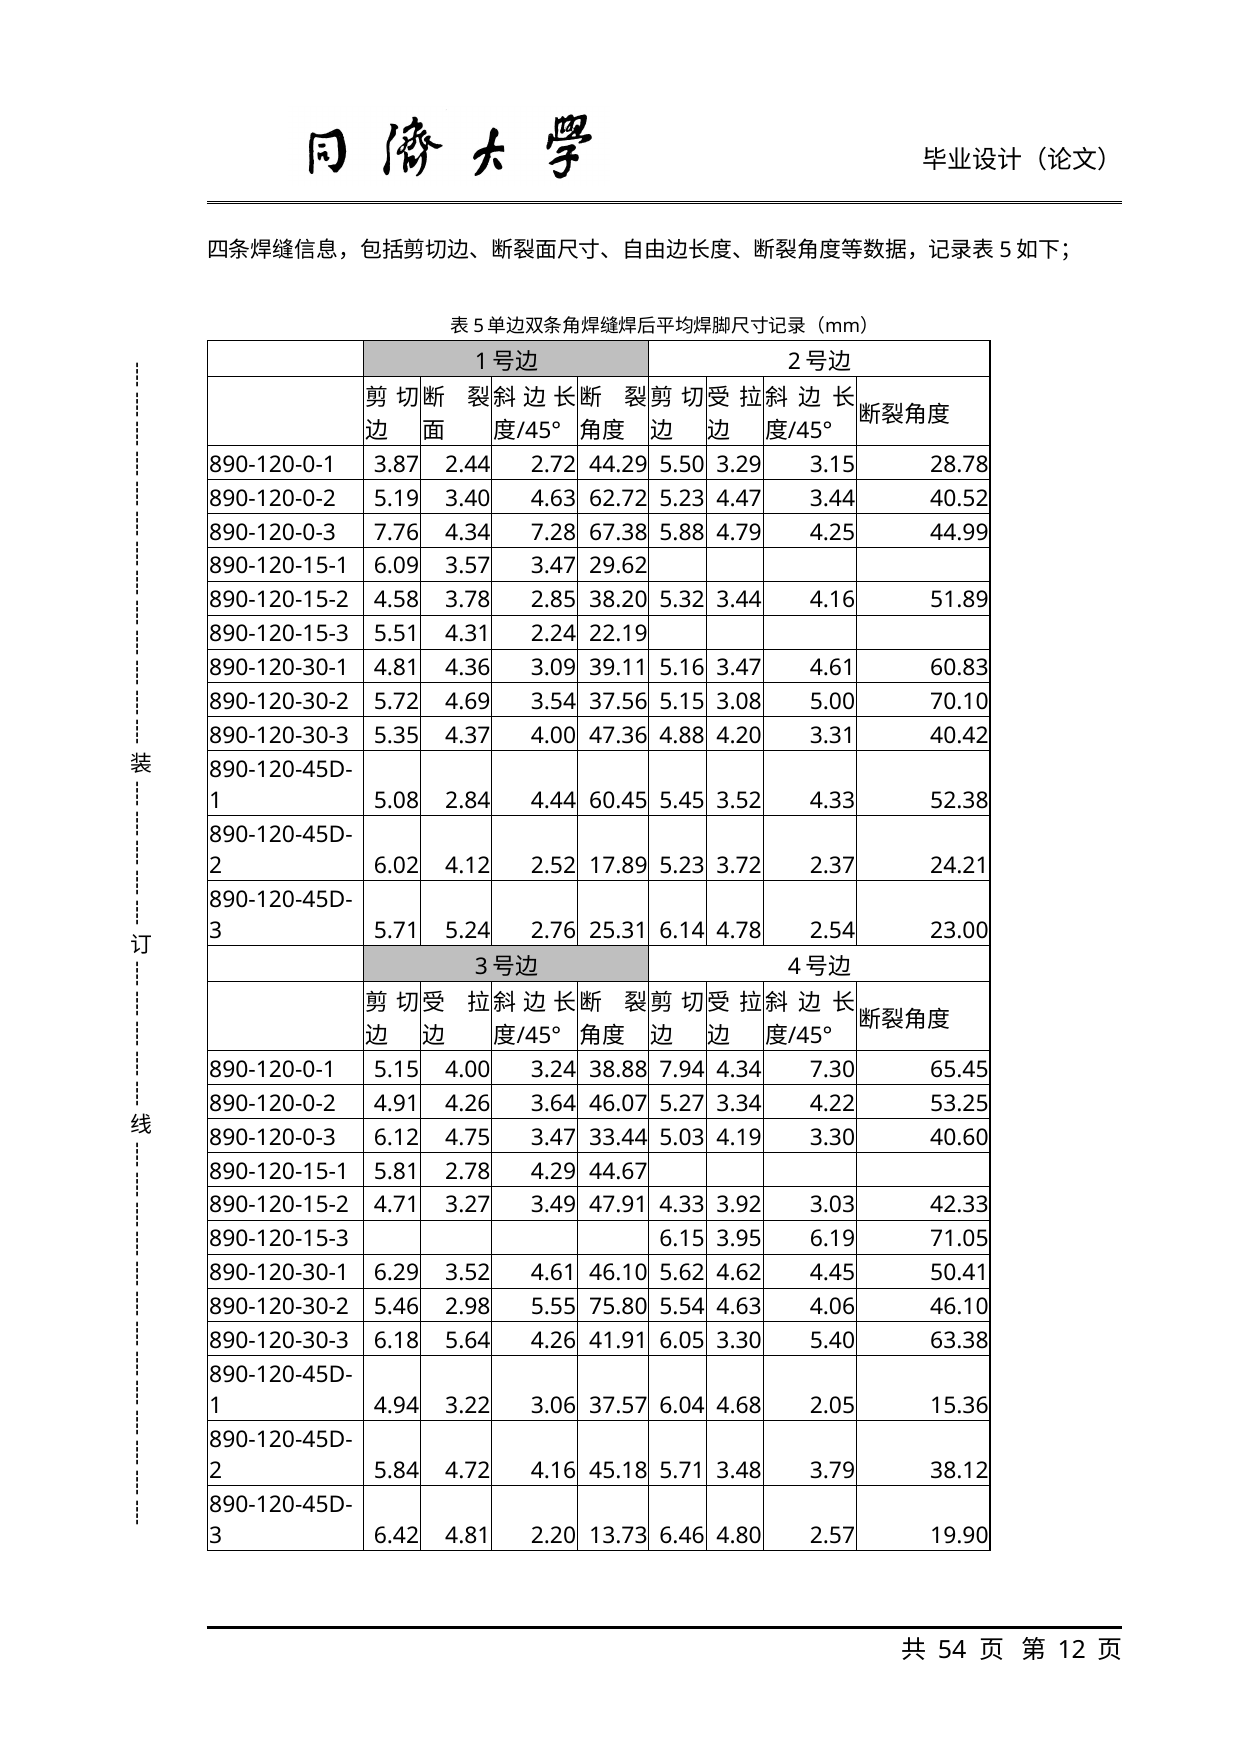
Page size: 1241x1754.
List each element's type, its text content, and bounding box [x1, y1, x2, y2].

table_cell 5.50 [649, 446, 706, 479]
table_cell 3.34 [707, 1085, 763, 1118]
table_cell [208, 982, 363, 1050]
table_cell 46.10 [857, 1289, 989, 1321]
table_cell 3.47 [707, 650, 763, 682]
table_cell 断裂角度 [578, 377, 648, 445]
table_cell 受拉边 [421, 982, 491, 1050]
table_cell 4.72 [421, 1421, 491, 1485]
table_cell 5.81 [364, 1153, 420, 1186]
table_cell 4.33 [649, 1187, 706, 1220]
table_cell 47.91 [578, 1187, 648, 1220]
table_cell 剪切边 [649, 377, 706, 445]
table_cell 2.37 [764, 816, 856, 880]
table_cell 4.19 [707, 1119, 763, 1152]
table_cell 5.32 [649, 582, 706, 614]
table_cell 50.41 [857, 1255, 989, 1287]
table_cell 6.02 [364, 816, 420, 880]
table_cell 28.78 [857, 446, 989, 479]
table_cell 51.89 [857, 582, 989, 614]
table_cell 890-120-45D-3 [208, 1486, 363, 1550]
table_cell [364, 1221, 420, 1253]
table_cell 19.90 [857, 1486, 989, 1550]
table_cell 2.24 [492, 616, 577, 648]
table_cell 23.00 [857, 881, 989, 945]
table_cell 3.92 [707, 1187, 763, 1220]
table_cell 受拉边 [707, 377, 763, 445]
table_cell [764, 548, 856, 581]
table_cell 3号边 [364, 946, 648, 981]
table_cell 67.38 [578, 514, 648, 547]
table_cell 4.78 [707, 881, 763, 945]
table_cell 剪切边 [364, 982, 420, 1050]
table_cell 53.25 [857, 1085, 989, 1118]
table_cell 6.12 [364, 1119, 420, 1152]
table_cell 890-120-0-2 [208, 480, 363, 513]
table_cell 4.16 [492, 1421, 577, 1485]
table_cell 6.09 [364, 548, 420, 581]
table_cell 3.09 [492, 650, 577, 682]
table_cell 890-120-0-2 [208, 1085, 363, 1118]
table_cell [707, 548, 763, 581]
table_cell 6.15 [649, 1221, 706, 1253]
table_cell 4.44 [492, 751, 577, 815]
table_cell 4.75 [421, 1119, 491, 1152]
table_cell 6.05 [649, 1322, 706, 1355]
table_cell 5.40 [764, 1322, 856, 1355]
table_cell 5.64 [421, 1322, 491, 1355]
table_cell 3.78 [421, 582, 491, 614]
table_cell 60.45 [578, 751, 648, 815]
table_cell 5.71 [649, 1421, 706, 1485]
table_cell 4.79 [707, 514, 763, 547]
table_cell 4.26 [492, 1322, 577, 1355]
table_cell 4.69 [421, 683, 491, 716]
table_cell 3.79 [764, 1421, 856, 1485]
table_cell 断裂角度 [578, 982, 648, 1050]
table_cell 4.62 [707, 1255, 763, 1287]
table_cell 25.31 [578, 881, 648, 945]
table_cell 3.40 [421, 480, 491, 513]
table_cell 2.05 [764, 1356, 856, 1420]
table_cell 45.18 [578, 1421, 648, 1485]
table_cell 40.60 [857, 1119, 989, 1152]
table_cell 5.72 [364, 683, 420, 716]
table_cell 4.31 [421, 616, 491, 648]
table_cell 2.98 [421, 1289, 491, 1321]
table_cell 71.05 [857, 1221, 989, 1253]
table_cell 断裂角度 [857, 377, 989, 445]
table_cell 890-120-45D-1 [208, 751, 363, 815]
table_cell 38.88 [578, 1051, 648, 1084]
table_cell 44.67 [578, 1153, 648, 1186]
table_cell 2.85 [492, 582, 577, 614]
table_cell 40.42 [857, 717, 989, 750]
table_cell 33.44 [578, 1119, 648, 1152]
table_cell 3.15 [764, 446, 856, 479]
table_cell 5.24 [421, 881, 491, 945]
table_cell 46.07 [578, 1085, 648, 1118]
table_cell 890-120-30-2 [208, 683, 363, 716]
table_cell 890-120-0-1 [208, 1051, 363, 1084]
table_cell 5.84 [364, 1421, 420, 1485]
table_cell 3.44 [707, 582, 763, 614]
table_cell 3.54 [492, 683, 577, 716]
table_cell 4.63 [707, 1289, 763, 1321]
table_cell 890-120-15-1 [208, 1153, 363, 1186]
table_cell 890-120-45D-2 [208, 1421, 363, 1485]
table_cell 剪切边 [364, 377, 420, 445]
table_cell 3.72 [707, 816, 763, 880]
table_cell [649, 616, 706, 648]
table_cell 4.47 [707, 480, 763, 513]
table_cell 5.55 [492, 1289, 577, 1321]
table_cell 2.76 [492, 881, 577, 945]
table_cell 5.23 [649, 816, 706, 880]
table_cell 37.57 [578, 1356, 648, 1420]
table_header 2号边 [649, 341, 989, 376]
table_cell 65.45 [857, 1051, 989, 1084]
table_cell 4.33 [764, 751, 856, 815]
table_cell 4.06 [764, 1289, 856, 1321]
table_cell 3.27 [421, 1187, 491, 1220]
table_cell 3.30 [707, 1322, 763, 1355]
table_cell 46.10 [578, 1255, 648, 1287]
table_cell 4.16 [764, 582, 856, 614]
table_cell 5.03 [649, 1119, 706, 1152]
table_cell 890-120-30-3 [208, 1322, 363, 1355]
table_cell 15.36 [857, 1356, 989, 1420]
table_cell 4.45 [764, 1255, 856, 1287]
table_cell 40.52 [857, 480, 989, 513]
table_cell 4.91 [364, 1085, 420, 1118]
table_cell 5.35 [364, 717, 420, 750]
table_cell 4.81 [421, 1486, 491, 1550]
table_cell 4.63 [492, 480, 577, 513]
table_cell 3.52 [707, 751, 763, 815]
table_cell 2.72 [492, 446, 577, 479]
table_cell 890-120-0-1 [208, 446, 363, 479]
table_cell 890-120-30-2 [208, 1289, 363, 1321]
table_cell 斜边长度/45° [764, 982, 856, 1050]
table_cell 38.20 [578, 582, 648, 614]
table_cell 890-120-45D-1 [208, 1356, 363, 1420]
table_cell 63.38 [857, 1322, 989, 1355]
table_cell 38.12 [857, 1421, 989, 1485]
table_cell 5.51 [364, 616, 420, 648]
table_cell [492, 1221, 577, 1253]
table_cell 2.78 [421, 1153, 491, 1186]
table_cell 5.45 [649, 751, 706, 815]
text 表 5单边双条角焊缝焊后平均焊脚尺寸记录（mm） [207, 303, 1122, 340]
table_cell 4.00 [421, 1051, 491, 1084]
table_cell 890-120-15-1 [208, 548, 363, 581]
table_cell 890-120-0-3 [208, 514, 363, 547]
table_cell 7.94 [649, 1051, 706, 1084]
table_cell 37.56 [578, 683, 648, 716]
table_cell 4.58 [364, 582, 420, 614]
table_cell [208, 946, 363, 981]
table_cell 4.37 [421, 717, 491, 750]
table_cell 断裂面 [421, 377, 491, 445]
table_cell 890-120-15-2 [208, 1187, 363, 1220]
table_cell 断裂角度 [857, 982, 989, 1050]
table_cell 5.27 [649, 1085, 706, 1118]
table_cell 44.29 [578, 446, 648, 479]
table_cell 3.22 [421, 1356, 491, 1420]
table_cell 3.52 [421, 1255, 491, 1287]
table_header 1号边 [364, 341, 648, 376]
table_cell [707, 1153, 763, 1186]
table_cell 3.24 [492, 1051, 577, 1084]
table_cell 3.08 [707, 683, 763, 716]
table_cell 4.68 [707, 1356, 763, 1420]
table_cell 6.19 [764, 1221, 856, 1253]
table_cell 7.76 [364, 514, 420, 547]
table_cell 3.47 [492, 548, 577, 581]
table_cell 7.28 [492, 514, 577, 547]
table_cell 3.57 [421, 548, 491, 581]
table_cell 17.89 [578, 816, 648, 880]
table_cell 890-120-30-1 [208, 650, 363, 682]
table_cell 75.80 [578, 1289, 648, 1321]
table_cell [578, 1221, 648, 1253]
table_cell 70.10 [857, 683, 989, 716]
table_cell 6.46 [649, 1486, 706, 1550]
table_cell 4号边 [649, 946, 989, 981]
table_cell 受拉边 [707, 982, 763, 1050]
table_cell 2.54 [764, 881, 856, 945]
table_cell [649, 548, 706, 581]
table_cell 3.44 [764, 480, 856, 513]
table_cell 6.18 [364, 1322, 420, 1355]
table_cell 890-120-30-1 [208, 1255, 363, 1287]
table_cell 6.29 [364, 1255, 420, 1287]
table_cell 斜边长度/45° [492, 377, 577, 445]
table_cell 5.19 [364, 480, 420, 513]
table_cell 4.71 [364, 1187, 420, 1220]
table_cell 6.14 [649, 881, 706, 945]
table_cell 剪切边 [649, 982, 706, 1050]
table_cell [857, 616, 989, 648]
table_cell 5.46 [364, 1289, 420, 1321]
table_cell [857, 1153, 989, 1186]
table_cell 2.20 [492, 1486, 577, 1550]
table_cell 52.38 [857, 751, 989, 815]
table_cell 4.94 [364, 1356, 420, 1420]
table_cell 890-120-45D-2 [208, 816, 363, 880]
table_header [208, 341, 363, 376]
table_cell 4.20 [707, 717, 763, 750]
table_cell 2.52 [492, 816, 577, 880]
table_cell 4.36 [421, 650, 491, 682]
table_cell [208, 377, 363, 445]
table_cell 60.83 [857, 650, 989, 682]
text 针对角度为0°（侧面角焊缝）、15°、30°、45°D（单边双条焊缝）的试件，记录每个试件四条焊缝信息，包括剪切边、断裂面尺寸、自由边长度、断裂角度等数据，记录表 5如下； [207, 228, 1122, 265]
table_cell 47.36 [578, 717, 648, 750]
table_cell 4.88 [649, 717, 706, 750]
table_cell 3.06 [492, 1356, 577, 1420]
table_cell 5.15 [364, 1051, 420, 1084]
table_cell 4.26 [421, 1085, 491, 1118]
table_cell 42.33 [857, 1187, 989, 1220]
table_cell 4.81 [364, 650, 420, 682]
table_cell 4.61 [492, 1255, 577, 1287]
table_cell 5.16 [649, 650, 706, 682]
table_cell 24.21 [857, 816, 989, 880]
table_cell 4.29 [492, 1153, 577, 1186]
table_cell 3.49 [492, 1187, 577, 1220]
table_cell 6.42 [364, 1486, 420, 1550]
table_cell 4.00 [492, 717, 577, 750]
table_cell 62.72 [578, 480, 648, 513]
table_cell 3.87 [364, 446, 420, 479]
table_cell 4.61 [764, 650, 856, 682]
table_cell 29.62 [578, 548, 648, 581]
table_cell 890-120-15-3 [208, 1221, 363, 1253]
table_cell 4.12 [421, 816, 491, 880]
table_cell [857, 548, 989, 581]
table_cell 890-120-30-3 [208, 717, 363, 750]
table_cell 4.34 [707, 1051, 763, 1084]
table_cell 3.95 [707, 1221, 763, 1253]
table_cell 3.30 [764, 1119, 856, 1152]
table_cell 3.03 [764, 1187, 856, 1220]
table_cell 4.25 [764, 514, 856, 547]
table_cell 3.48 [707, 1421, 763, 1485]
picture [287, 106, 610, 186]
table_cell 3.29 [707, 446, 763, 479]
table_cell [764, 1153, 856, 1186]
table_cell 890-120-0-3 [208, 1119, 363, 1152]
table_cell 3.47 [492, 1119, 577, 1152]
table_cell 斜边长度/45° [492, 982, 577, 1050]
table_cell 44.99 [857, 514, 989, 547]
table_cell 4.22 [764, 1085, 856, 1118]
table_cell 5.08 [364, 751, 420, 815]
table_cell [764, 616, 856, 648]
table_cell 3.64 [492, 1085, 577, 1118]
table_cell 5.15 [649, 683, 706, 716]
table_cell 斜边长度/45° [764, 377, 856, 445]
table_cell 6.04 [649, 1356, 706, 1420]
table_cell 5.23 [649, 480, 706, 513]
table_cell 7.30 [764, 1051, 856, 1084]
table_cell [421, 1221, 491, 1253]
table_cell 39.11 [578, 650, 648, 682]
table_cell 4.34 [421, 514, 491, 547]
table_cell 890-120-15-3 [208, 616, 363, 648]
table_cell 41.91 [578, 1322, 648, 1355]
table_cell 2.44 [421, 446, 491, 479]
table_cell 2.57 [764, 1486, 856, 1550]
table_cell 22.19 [578, 616, 648, 648]
table_cell 3.31 [764, 717, 856, 750]
table_cell 5.71 [364, 881, 420, 945]
table_cell 5.54 [649, 1289, 706, 1321]
table_cell 4.80 [707, 1486, 763, 1550]
table_cell 13.73 [578, 1486, 648, 1550]
table_cell [649, 1153, 706, 1186]
table_cell 890-120-45D-3 [208, 881, 363, 945]
table_cell [707, 616, 763, 648]
table_cell 890-120-15-2 [208, 582, 363, 614]
table_cell 5.88 [649, 514, 706, 547]
table_cell 5.62 [649, 1255, 706, 1287]
table_cell 2.84 [421, 751, 491, 815]
table_cell 5.00 [764, 683, 856, 716]
